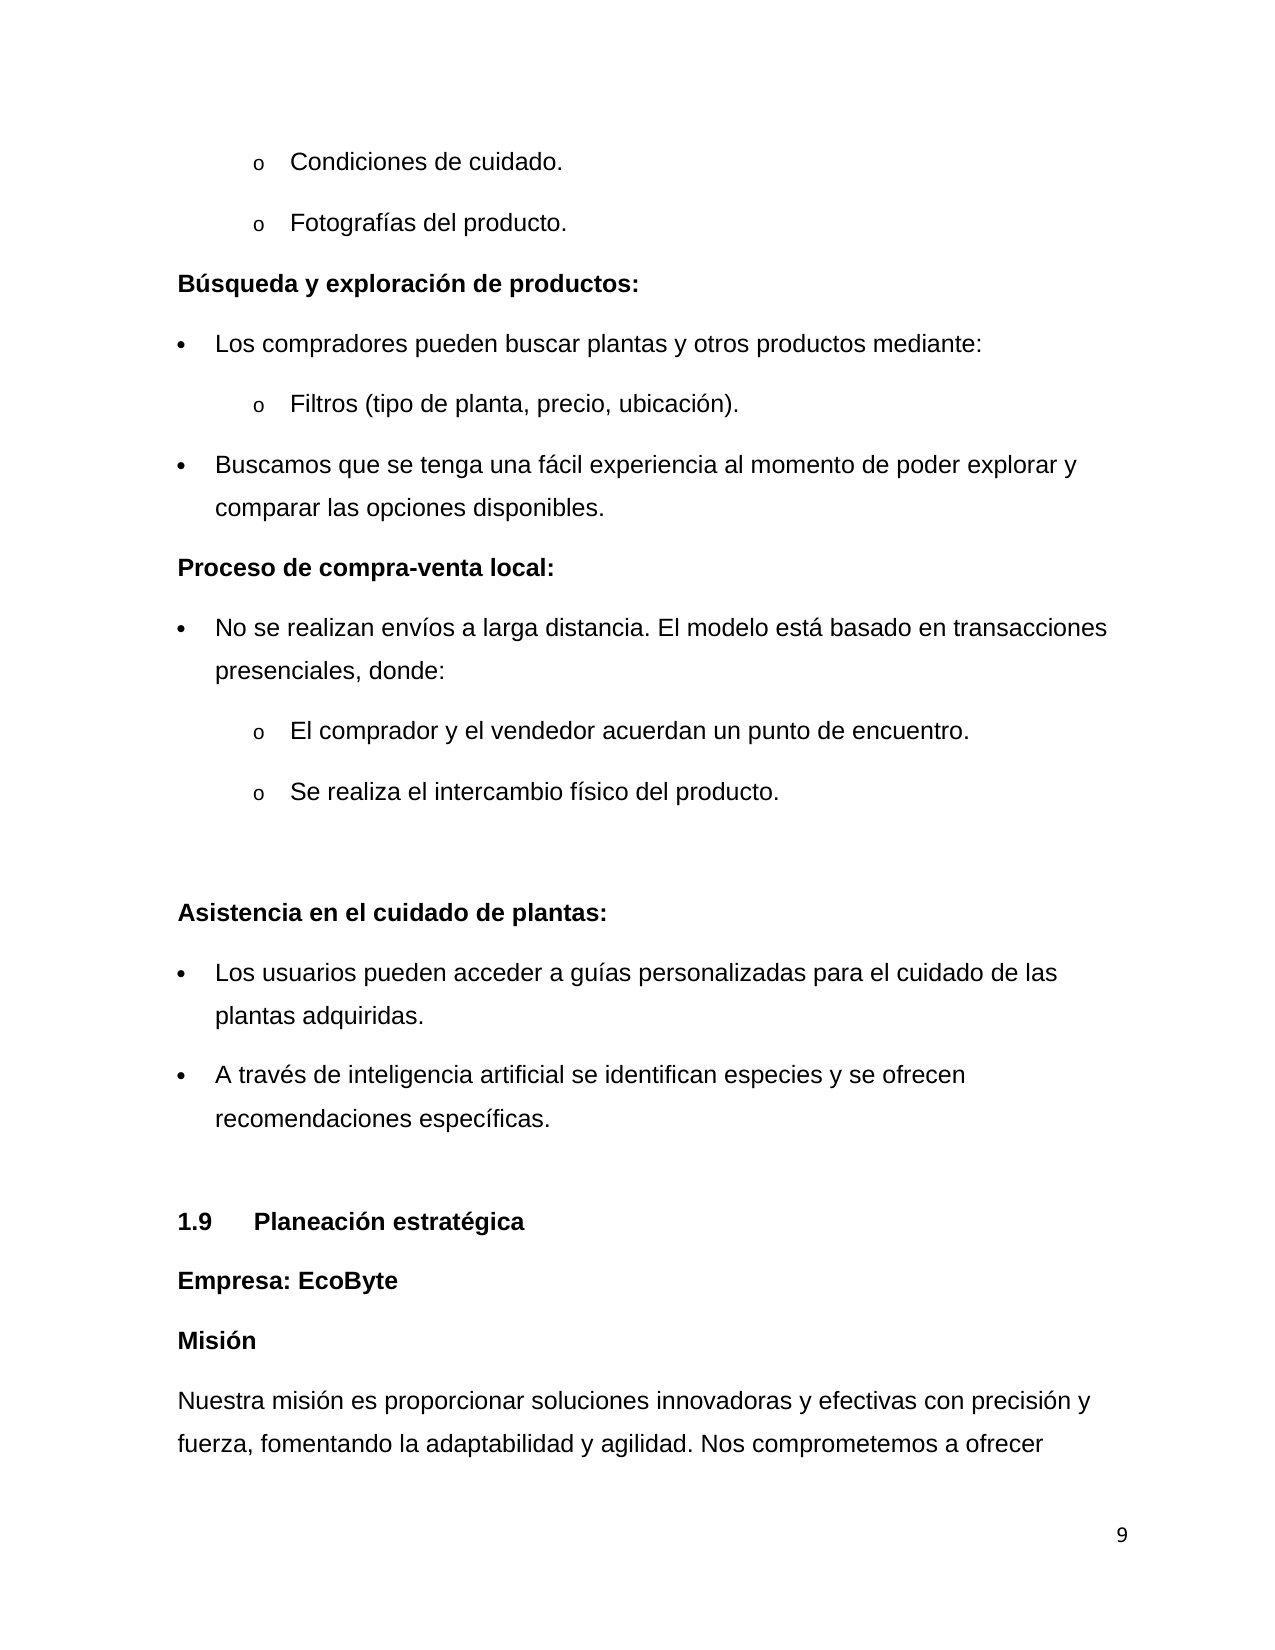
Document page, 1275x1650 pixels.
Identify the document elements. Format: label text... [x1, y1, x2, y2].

list Los usuarios pueden acceder a guías personalizadas para el cuidado de las plantas adquiridas. [177, 957, 1128, 1029]
list El comprador y el vendedor acuerdan un punto de encuentro. [252, 716, 1128, 745]
text Misión [177, 1326, 1128, 1355]
text Empresa: EcoByte [177, 1266, 1128, 1295]
text Proceso de compra-venta local: [177, 553, 1128, 582]
list Los compradores pueden buscar plantas y otros productos mediante: [177, 329, 1128, 358]
text Asistencia en el cuidado de plantas: [177, 898, 1128, 926]
text 1.9 Planeación estratégica [177, 1163, 1128, 1235]
list No se realizan envíos a larga distancia. El modelo está basado en transacciones presenciales, donde: [177, 613, 1128, 684]
text Búsqueda y exploración de productos: [177, 269, 1128, 298]
list Se realiza el intercambio físico del producto. [252, 777, 1128, 806]
list Buscamos que se tenga una fácil experiencia al momento de poder explorar y comparar las opciones disponibles. [177, 450, 1128, 522]
list Filtros (tipo de planta, precio, ubicación). [252, 389, 1128, 418]
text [177, 1386, 1128, 1458]
list Condiciones de cuidado. [252, 147, 1128, 177]
list Fotografías del producto. [252, 208, 1128, 238]
list A través de inteligencia artificial se identifican especies y se ofrecen recomendaciones específicas. [177, 1060, 1128, 1132]
